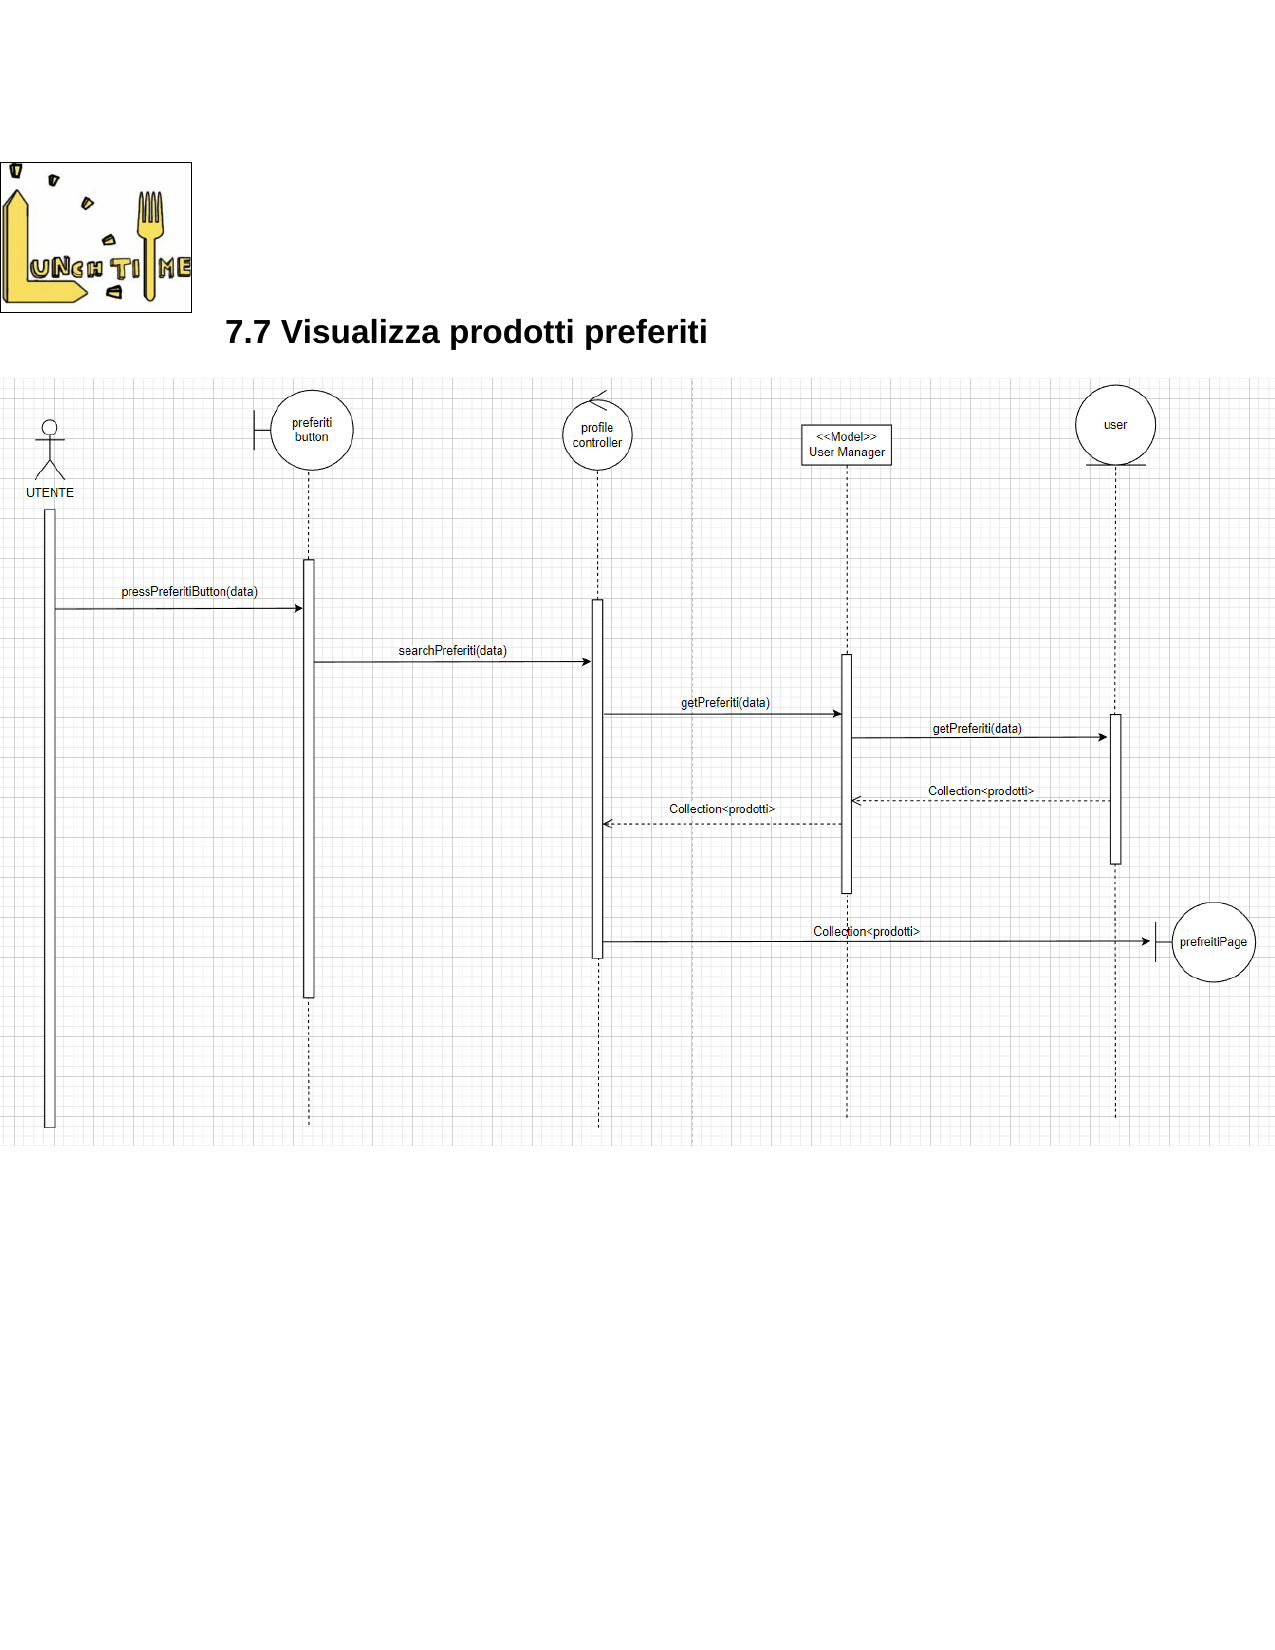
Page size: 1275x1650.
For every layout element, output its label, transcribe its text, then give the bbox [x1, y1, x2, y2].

picture [0, 378, 1275, 1146]
picture [1, 163, 191, 312]
text 7.7 Visualizza prodotti preferiti [150, 312, 1125, 351]
